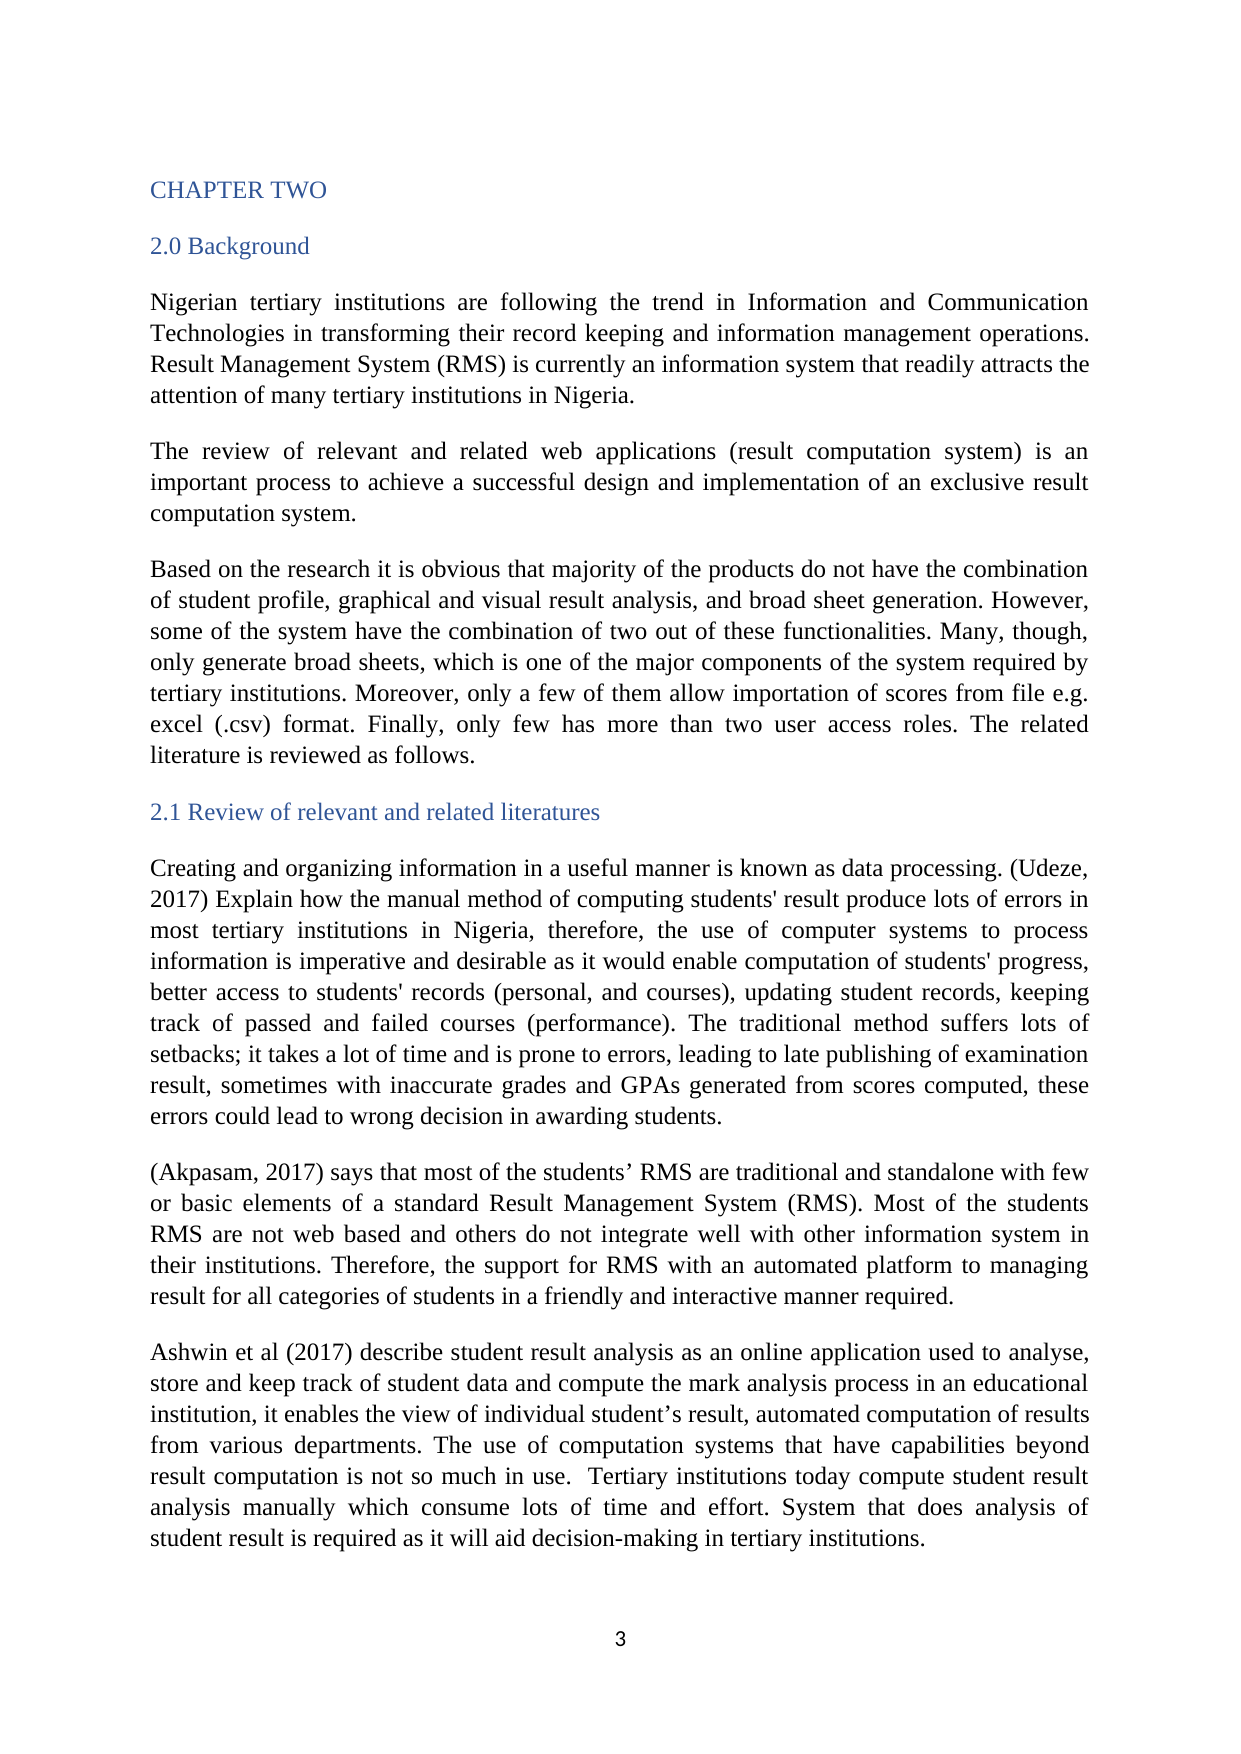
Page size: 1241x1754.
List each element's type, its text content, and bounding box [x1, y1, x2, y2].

text (Akpasam, 2017) says that most of the students’ RMS are traditional and standalone with few or basic elements of a standard Result Management System (RMS). Most of the students RMS are not web based and others do not integrate well with other information system in their institutions. Therefore, the support for RMS with an automated platform to managing result for all categories of students in a friendly and interactive manner required. [150, 1157, 1090, 1310]
subtitle CHAPTER TWO [150, 175, 1090, 204]
text Ashwin et al (2017) describe student result analysis as an online application used to analyse, store and keep track of student data and compute the mark analysis process in an educational institution, it enables the view of individual student’s result, automated computation of results from various departments. The use of computation systems that have capabilities beyond result computation is not so much in use. Tertiary institutions today compute student result analysis manually which consume lots of time and effort. System that does analysis of student result is required as it will aid decision-making in tertiary institutions. [150, 1337, 1090, 1552]
subtitle 2.1 Review of relevant and related literatures [150, 797, 1090, 825]
text The review of relevant and related web applications (result computation system) is an important process to achieve a successful design and implementation of an exclusive result computation system. [150, 436, 1090, 527]
text Nigerian tertiary institutions are following the trend in Information and Communication Technologies in transforming their record keeping and information management operations. Result Management System (RMS) is currently an information system that readily attracts the attention of many tertiary institutions in Nigeria. [150, 287, 1090, 409]
text Creating and organizing information in a useful manner is known as data processing. (Udeze, 2017) Explain how the manual method of computing students' result produce lots of errors in most tertiary institutions in Nigeria, therefore, the use of computer systems to process information is imperative and desirable as it would enable computation of students' progress, better access to students' records (personal, and courses), updating student records, keeping track of passed and failed courses (performance). The traditional method suffers lots of setbacks; it takes a lot of time and is prone to errors, leading to late publishing of examination result, sometimes with inaccurate grades and GPAs generated from scores computed, these errors could lead to wrong decision in awarding students. [150, 853, 1090, 1130]
subtitle 2.0 Background [150, 231, 1090, 260]
text Based on the research it is obvious that majority of the products do not have the combination of student profile, graphical and visual result analysis, and broad sheet generation. However, some of the system have the combination of two out of these functionalities. Many, though, only generate broad sheets, which is one of the major components of the system required by tertiary institutions. Moreover, only a few of them allow importation of scores from file e.g. excel (.csv) format. Finally, only few has more than two user access roles. The related literature is reviewed as follows. [150, 554, 1090, 769]
